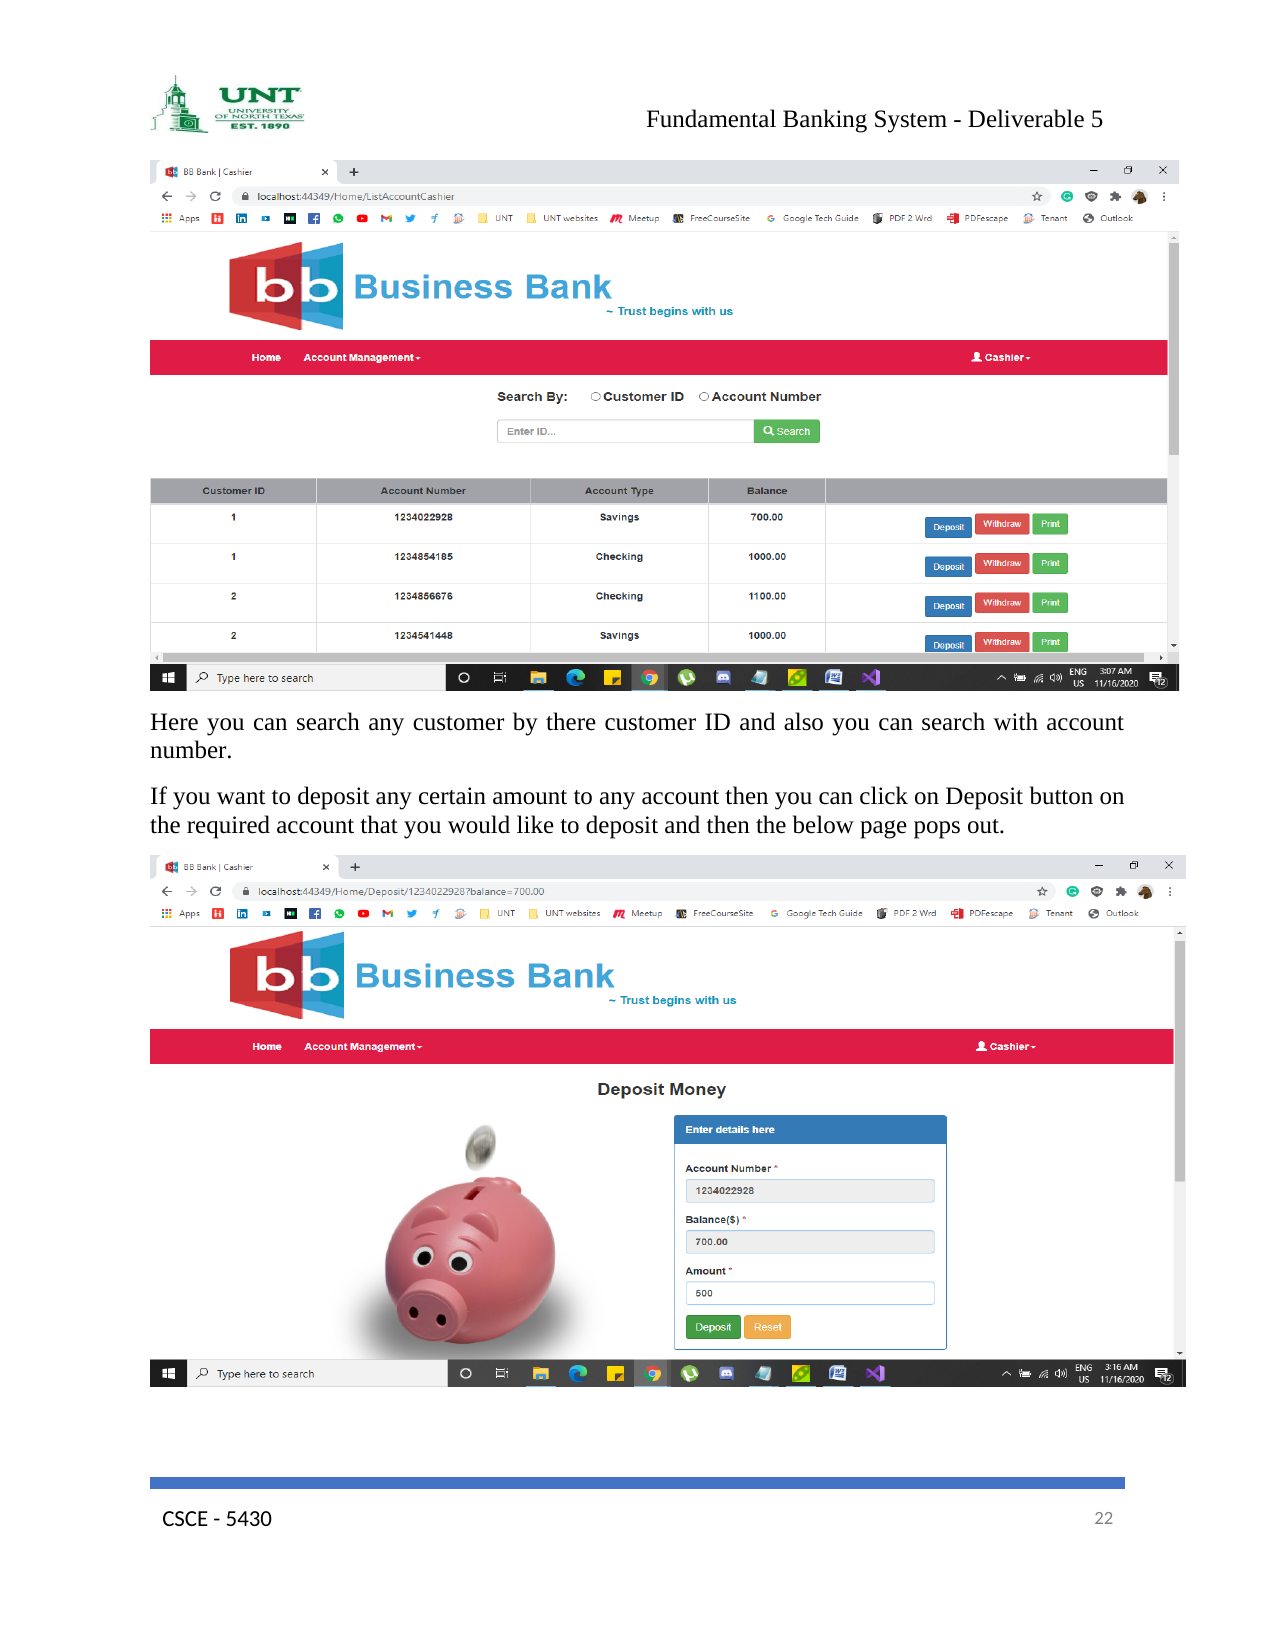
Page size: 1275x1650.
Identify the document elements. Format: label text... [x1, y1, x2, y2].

picture [150, 160, 1180, 691]
picture [150, 75, 305, 133]
picture [150, 855, 1186, 1387]
text Here you can search any customer by there customer ID and also you can search with account number. [150, 707, 1125, 764]
text If you want to deposit any certain amount to any account then you can click on Deposit button on the required account that you would like to deposit and then the below page pops out. [150, 781, 1125, 838]
